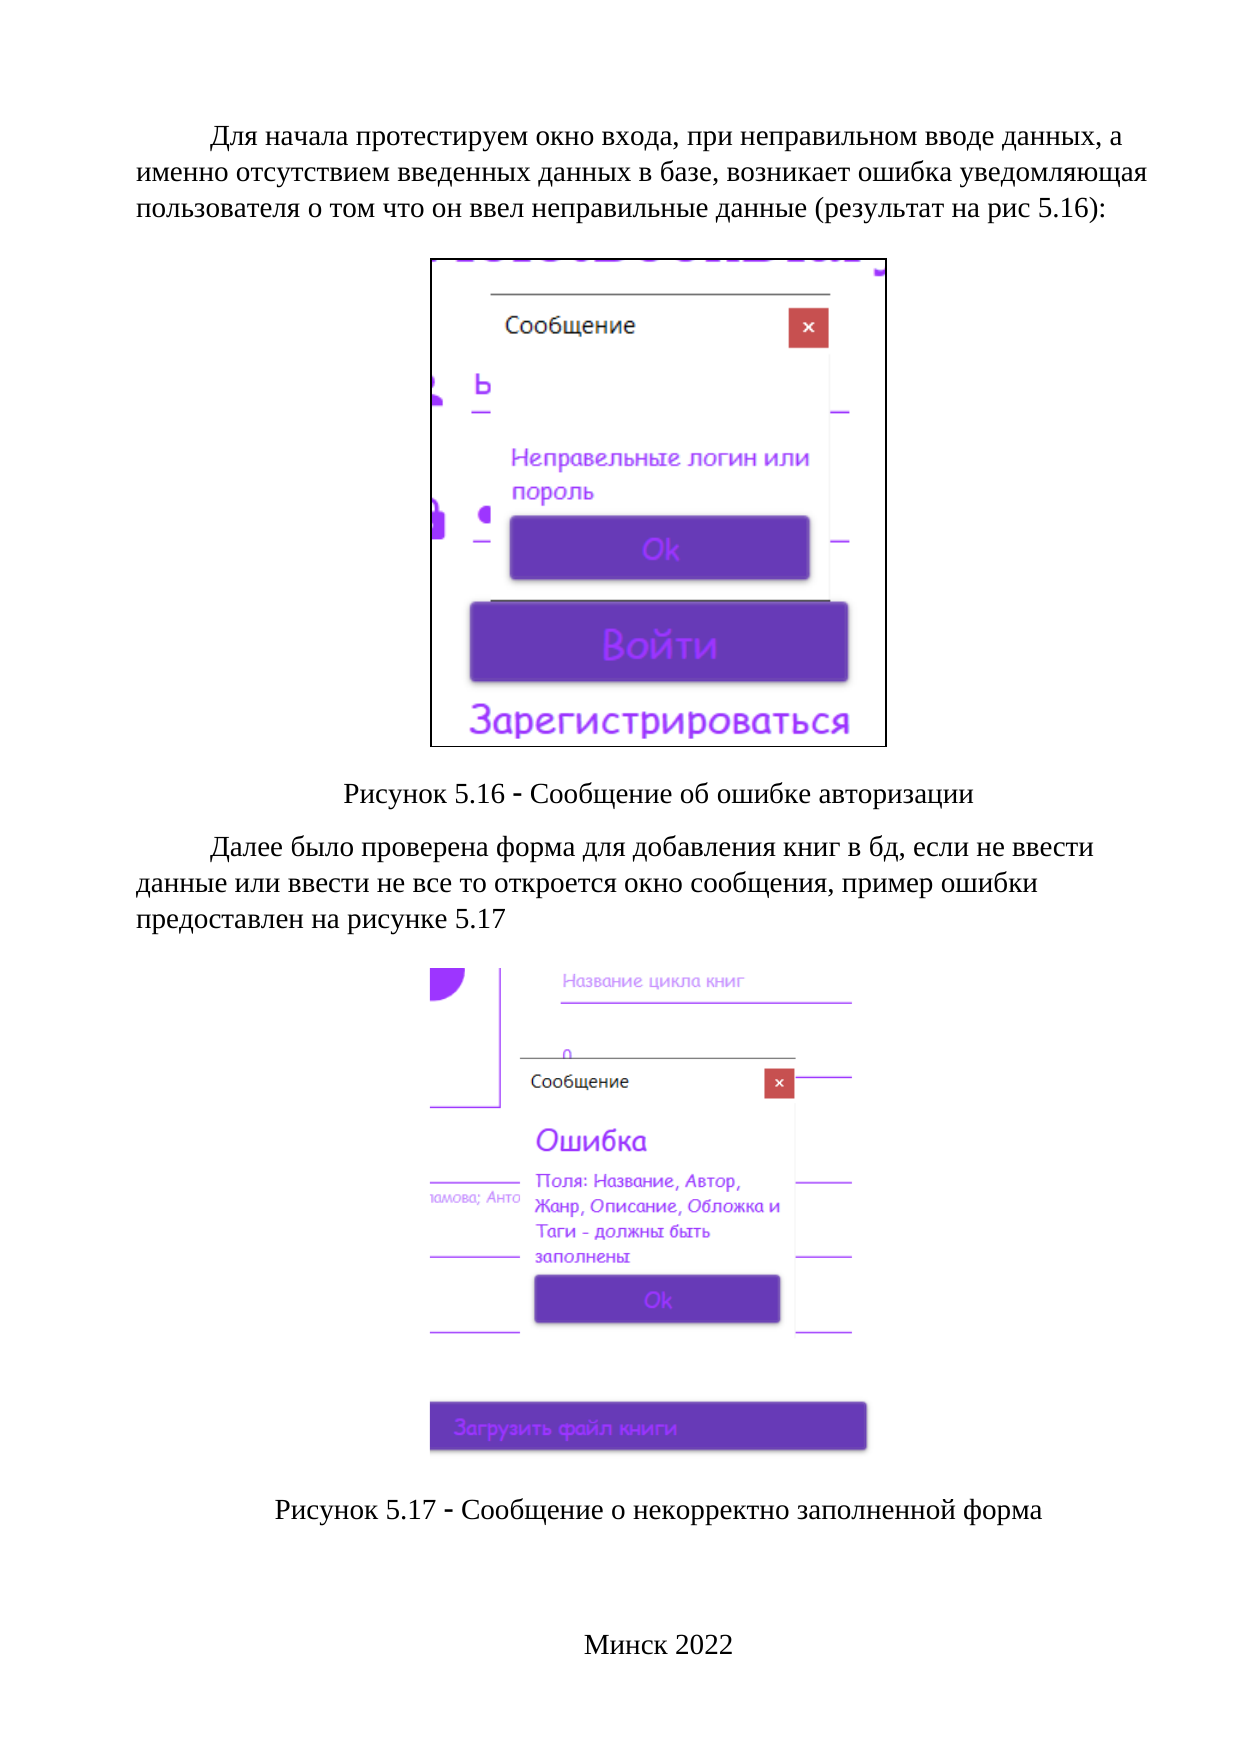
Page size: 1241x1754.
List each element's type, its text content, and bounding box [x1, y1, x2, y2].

picture [429, 968, 888, 1464]
picture [432, 260, 885, 746]
text Для начала протестируем окно входа, при неправильном вводе данных, а именно отсутствием введенных данных в базе, возникает ошибка уведомляющая пользователя о том что он ввел неправильные данные (результат на рис 5.16): [136, 118, 1181, 224]
text Рисунок 5.17 Сообщение о некорректно заполненной форма [136, 1492, 1181, 1526]
text Рисунок 5.16 Сообщение об ошибке авторизации [136, 776, 1181, 810]
text Далее было проверена форма для добавления книг в бд, если не ввести данные или ввести не все то откроется окно сообщения, пример ошибки предоставлен на рисунке 5.17 [136, 829, 1181, 935]
